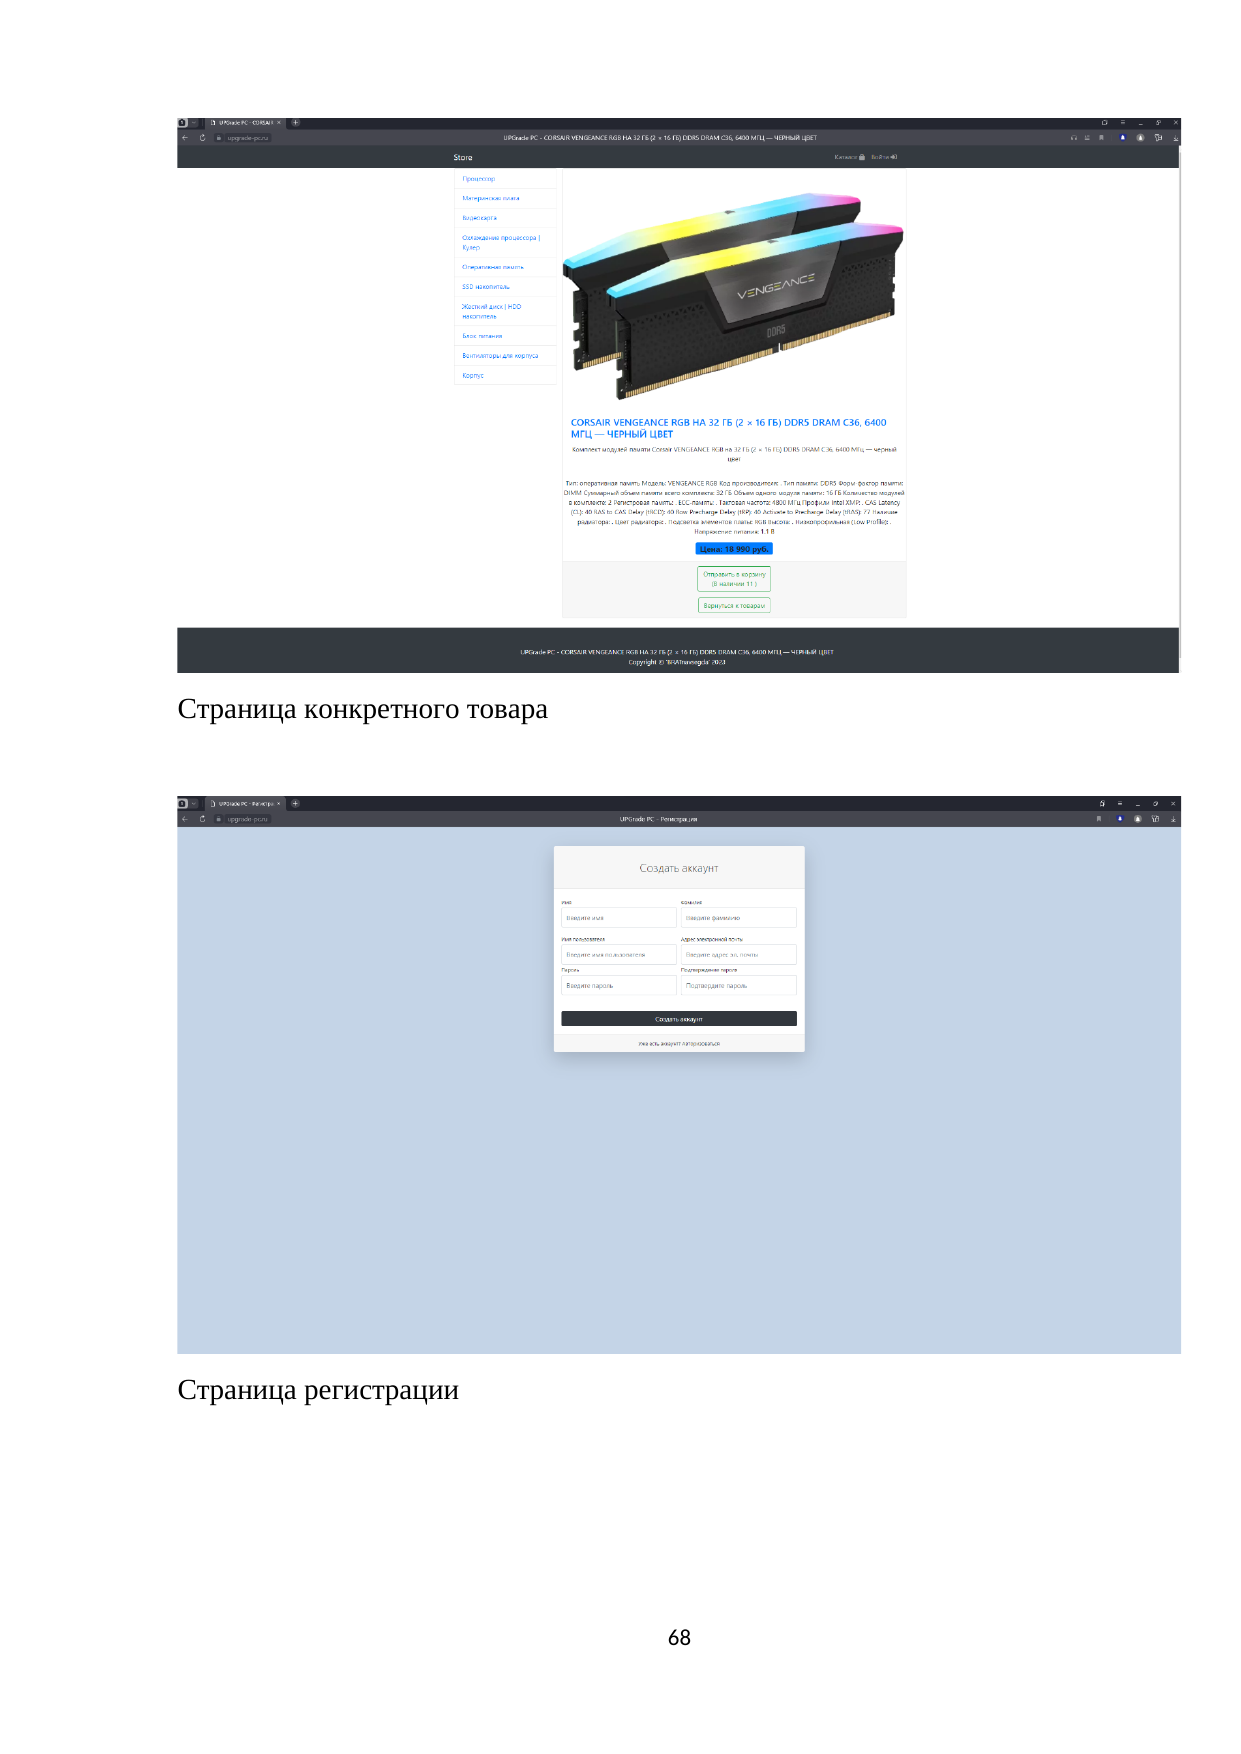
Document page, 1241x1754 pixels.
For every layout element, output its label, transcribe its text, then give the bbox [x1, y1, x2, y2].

picture [177, 118, 1182, 673]
picture [177, 796, 1182, 1354]
text Страница конкретного товара [177, 691, 1181, 725]
text Страница регистрации [177, 1372, 1181, 1406]
